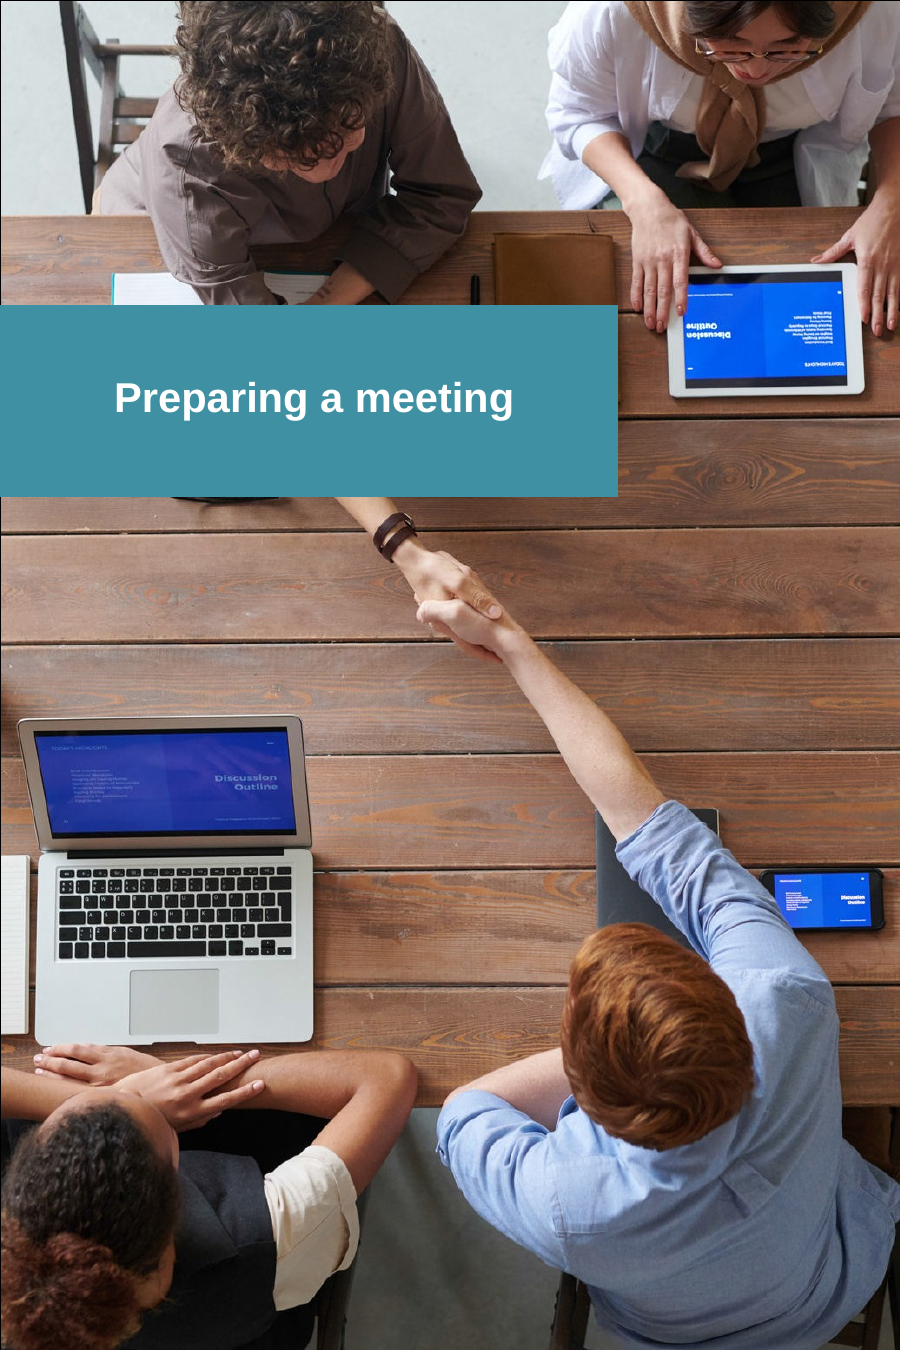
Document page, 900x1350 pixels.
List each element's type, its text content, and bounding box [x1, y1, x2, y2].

picture [1, 1, 900, 1350]
subtitle Preparing a meeting [114, 374, 777, 422]
